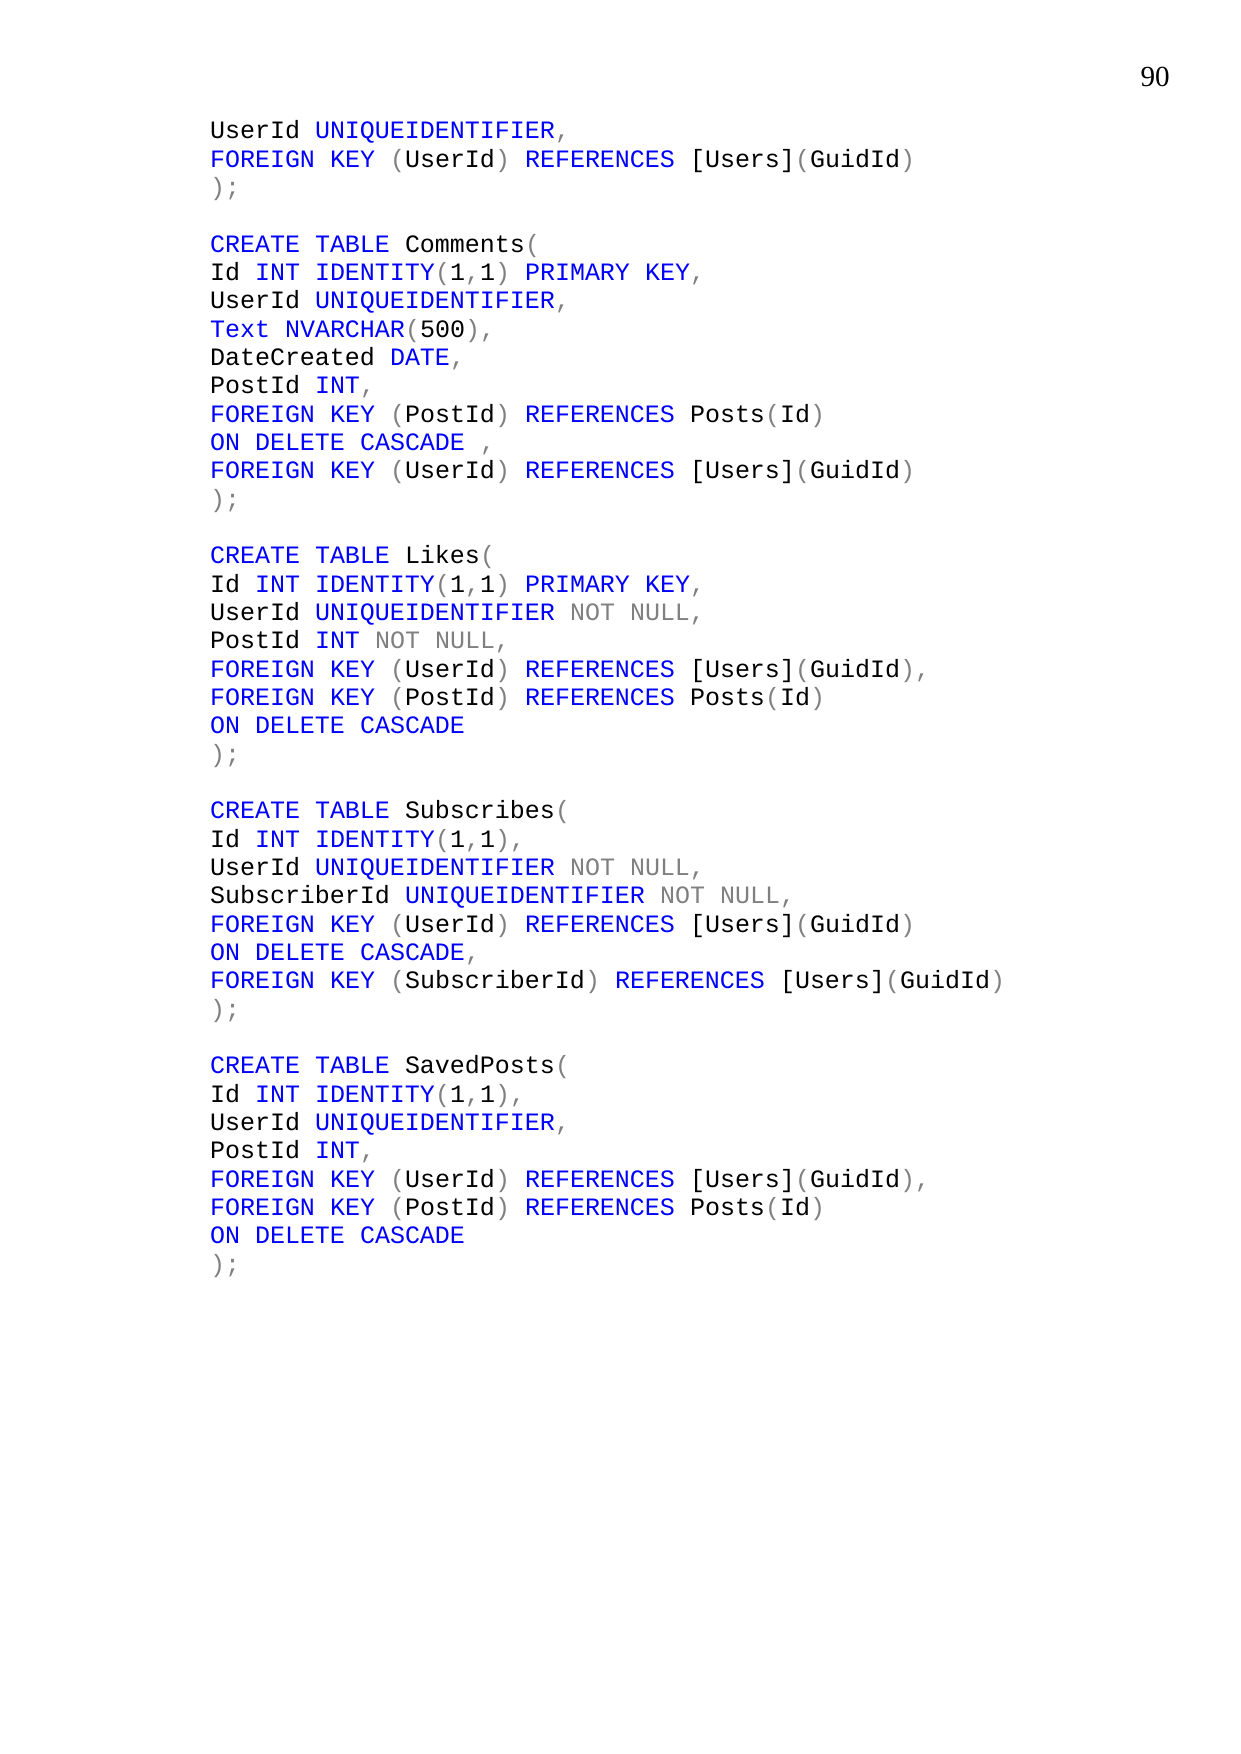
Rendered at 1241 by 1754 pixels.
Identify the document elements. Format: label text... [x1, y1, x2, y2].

text ); [136, 996, 1181, 1025]
text UserId UNIQUEIDENTIFIER, [136, 1110, 1181, 1138]
text FOREIGN KEY (PostId) REFERENCES Posts(Id) [136, 685, 1181, 713]
text FOREIGN KEY (PostId) REFERENCES Posts(Id) [136, 1195, 1181, 1223]
text Id INT IDENTITY(1,1), [136, 826, 1181, 855]
text ON DELETE CASCADE [136, 1223, 1181, 1251]
text FOREIGN KEY (UserId) REFERENCES [Users](GuidId) [136, 458, 1181, 486]
text CREATE TABLE Subscribes( [136, 798, 1181, 826]
text CREATE TABLE Comments( [136, 231, 1181, 260]
text SubscriberId UNIQUEIDENTIFIER NOT NULL, [136, 883, 1181, 911]
text UserId UNIQUEIDENTIFIER NOT NULL, [136, 855, 1181, 883]
text ON DELETE CASCADE , [136, 430, 1181, 458]
text PostId INT, [136, 1138, 1181, 1166]
text ON DELETE CASCADE, [136, 940, 1181, 968]
text ); [136, 175, 1181, 203]
text FOREIGN KEY (UserId) REFERENCES [Users](GuidId) [136, 911, 1181, 940]
text FOREIGN KEY (PostId) REFERENCES Posts(Id) [136, 401, 1181, 430]
text UserId UNIQUEIDENTIFIER, [136, 118, 1181, 146]
text Id INT IDENTITY(1,1) PRIMARY KEY, [136, 260, 1181, 288]
text Id INT IDENTITY(1,1), [136, 1081, 1181, 1110]
text ); [136, 1251, 1181, 1280]
text FOREIGN KEY (SubscriberId) REFERENCES [Users](GuidId) [136, 968, 1181, 996]
text CREATE TABLE SavedPosts( [136, 1053, 1181, 1081]
text PostId INT, [136, 373, 1181, 401]
text ON DELETE CASCADE [136, 713, 1181, 741]
text Id INT IDENTITY(1,1) PRIMARY KEY, [136, 571, 1181, 600]
text PostId INT NOT NULL, [136, 628, 1181, 656]
text DateCreated DATE, [136, 345, 1181, 373]
text ); [136, 486, 1181, 515]
text ); [136, 741, 1181, 770]
text UserId UNIQUEIDENTIFIER, [136, 288, 1181, 316]
text FOREIGN KEY (UserId) REFERENCES [Users](GuidId), [136, 1166, 1181, 1195]
text FOREIGN KEY (UserId) REFERENCES [Users](GuidId) [136, 146, 1181, 175]
text CREATE TABLE Likes( [136, 543, 1181, 571]
text UserId UNIQUEIDENTIFIER NOT NULL, [136, 600, 1181, 628]
text Text NVARCHAR(500), [136, 316, 1181, 345]
text FOREIGN KEY (UserId) REFERENCES [Users](GuidId), [136, 656, 1181, 685]
